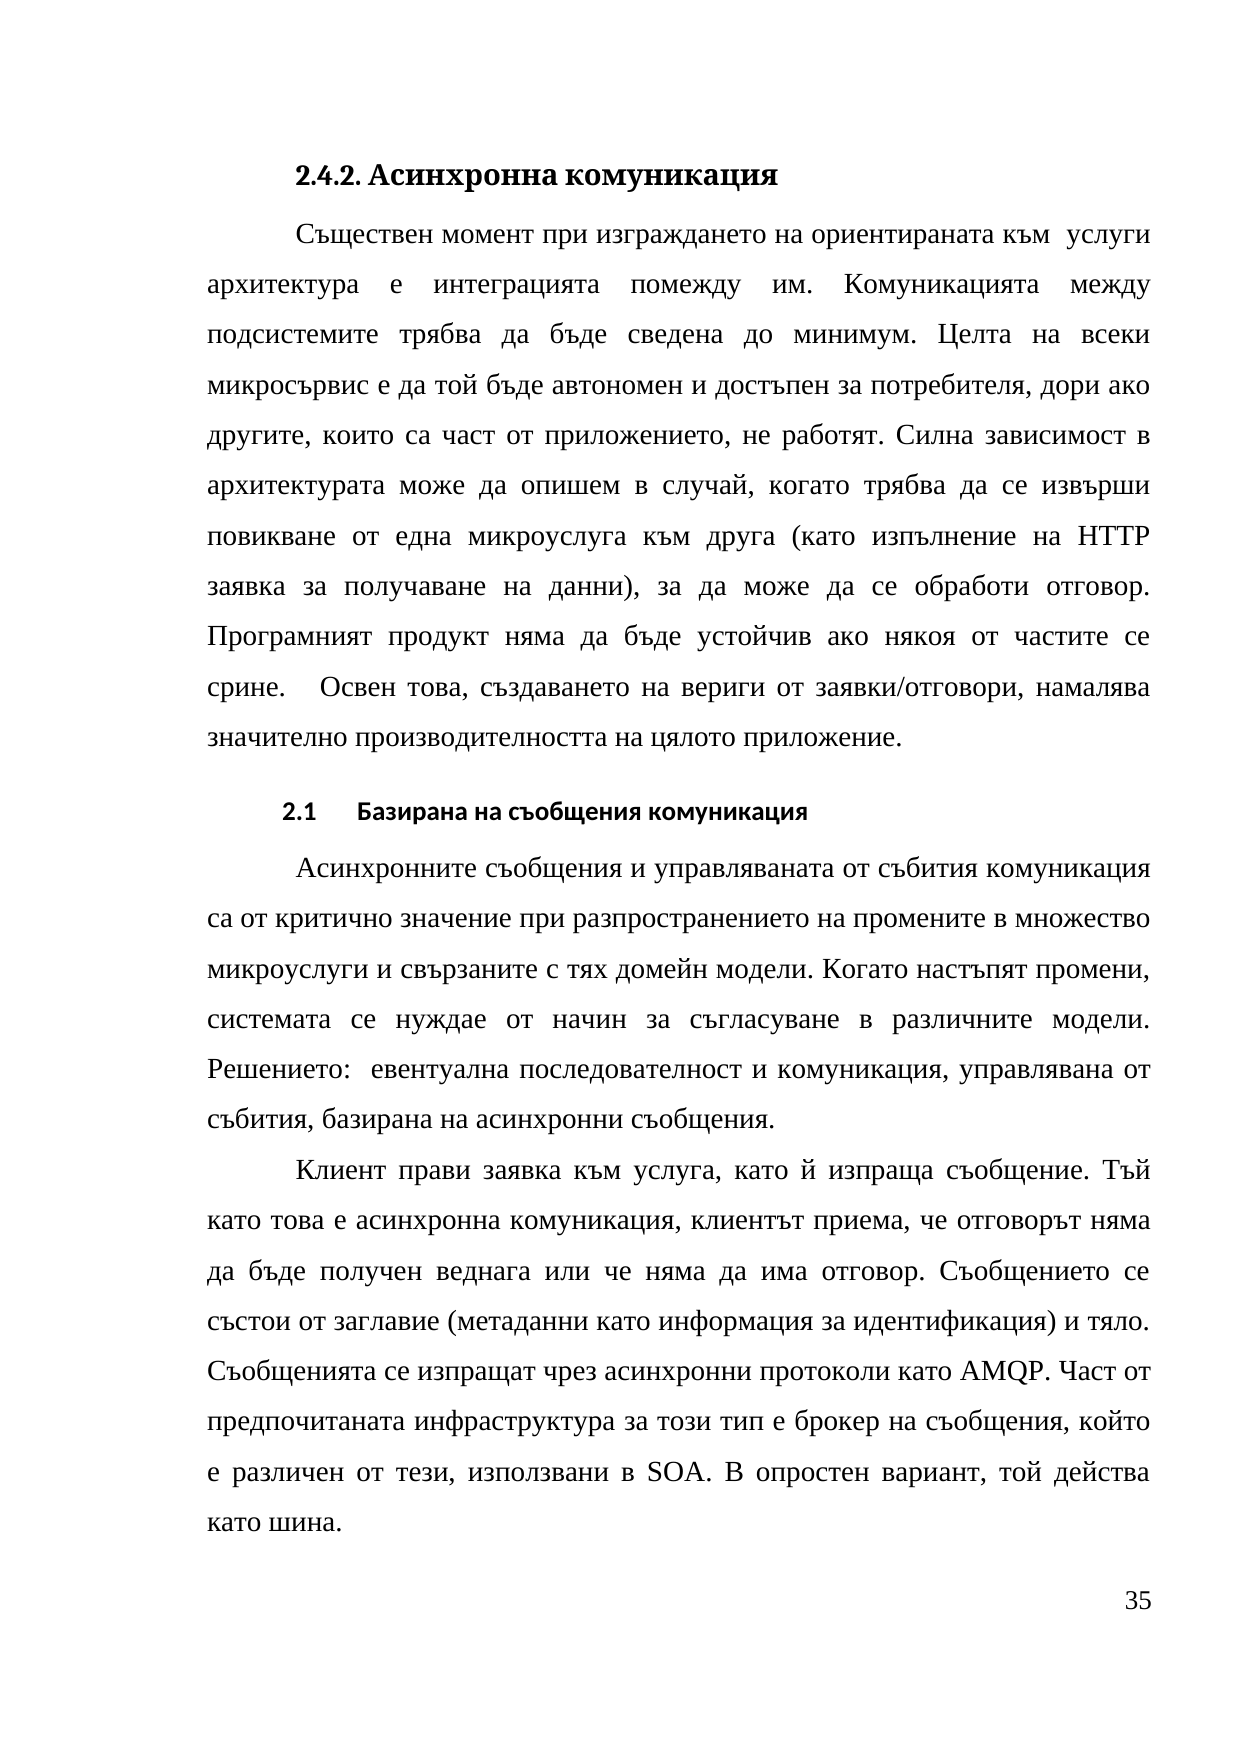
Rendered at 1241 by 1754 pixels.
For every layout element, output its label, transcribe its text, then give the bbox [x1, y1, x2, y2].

text Асинхронните съобщения и управляваната от събития комуникация са от критично значение при разпространението на промените в множество микроуслуги и свързаните с тях домейн модели. Когато настъпят промени, системата се нуждае от начин за съгласуване в различните модели. Решението: евентуална последователност и комуникация, управлявана от събития, базирана на асинхронни съобщения. [207, 850, 1152, 1135]
text Клиент прави заявка към услуга, като й изпраща съобщение. Тъй като това е асинхронна комуникация, клиентът приема, че отговорът няма да бъде получен веднага или че няма да има отговор. Съобщението се състои от заглавие (метаданни като информация за идентификация) и тяло. Съобщенията се изпращат чрез асинхронни протоколи като AMQP. Част от предпочитаната инфраструктура за този тип е брокер на съобщения, който е различен от тези, използвани в SOA. В опростен вариант, той действа като шина. [207, 1152, 1152, 1538]
subtitle 2.1 Базирана на съобщения комуникация [207, 794, 1152, 827]
subtitle 2.4.2. Асинхронна комуникация [207, 159, 1152, 193]
text Съществен момент при изграждането на ориентираната към услуги архитектура е интеграцията помежду им. Комуникацията между подсистемите трябва да бъде сведена до минимум. Целта на всеки микросървис е да той бъде автономен и достъпен за потребителя, дори ако другите, които са част от приложението, не работят. Силна зависимост в архитектурата може да опишем в случай, когато трябва да се извърши повикване от една микроуслуга към друга (като изпълнение на HTTP заявка за получаване на данни), за да може да се обработи отговор. Програмният продукт няма да бъде устойчив ако някоя от частите се срине. Освен това, създаването на вериги от заявки/отговори, намалява значително производителността на цялото приложение. [207, 216, 1152, 753]
